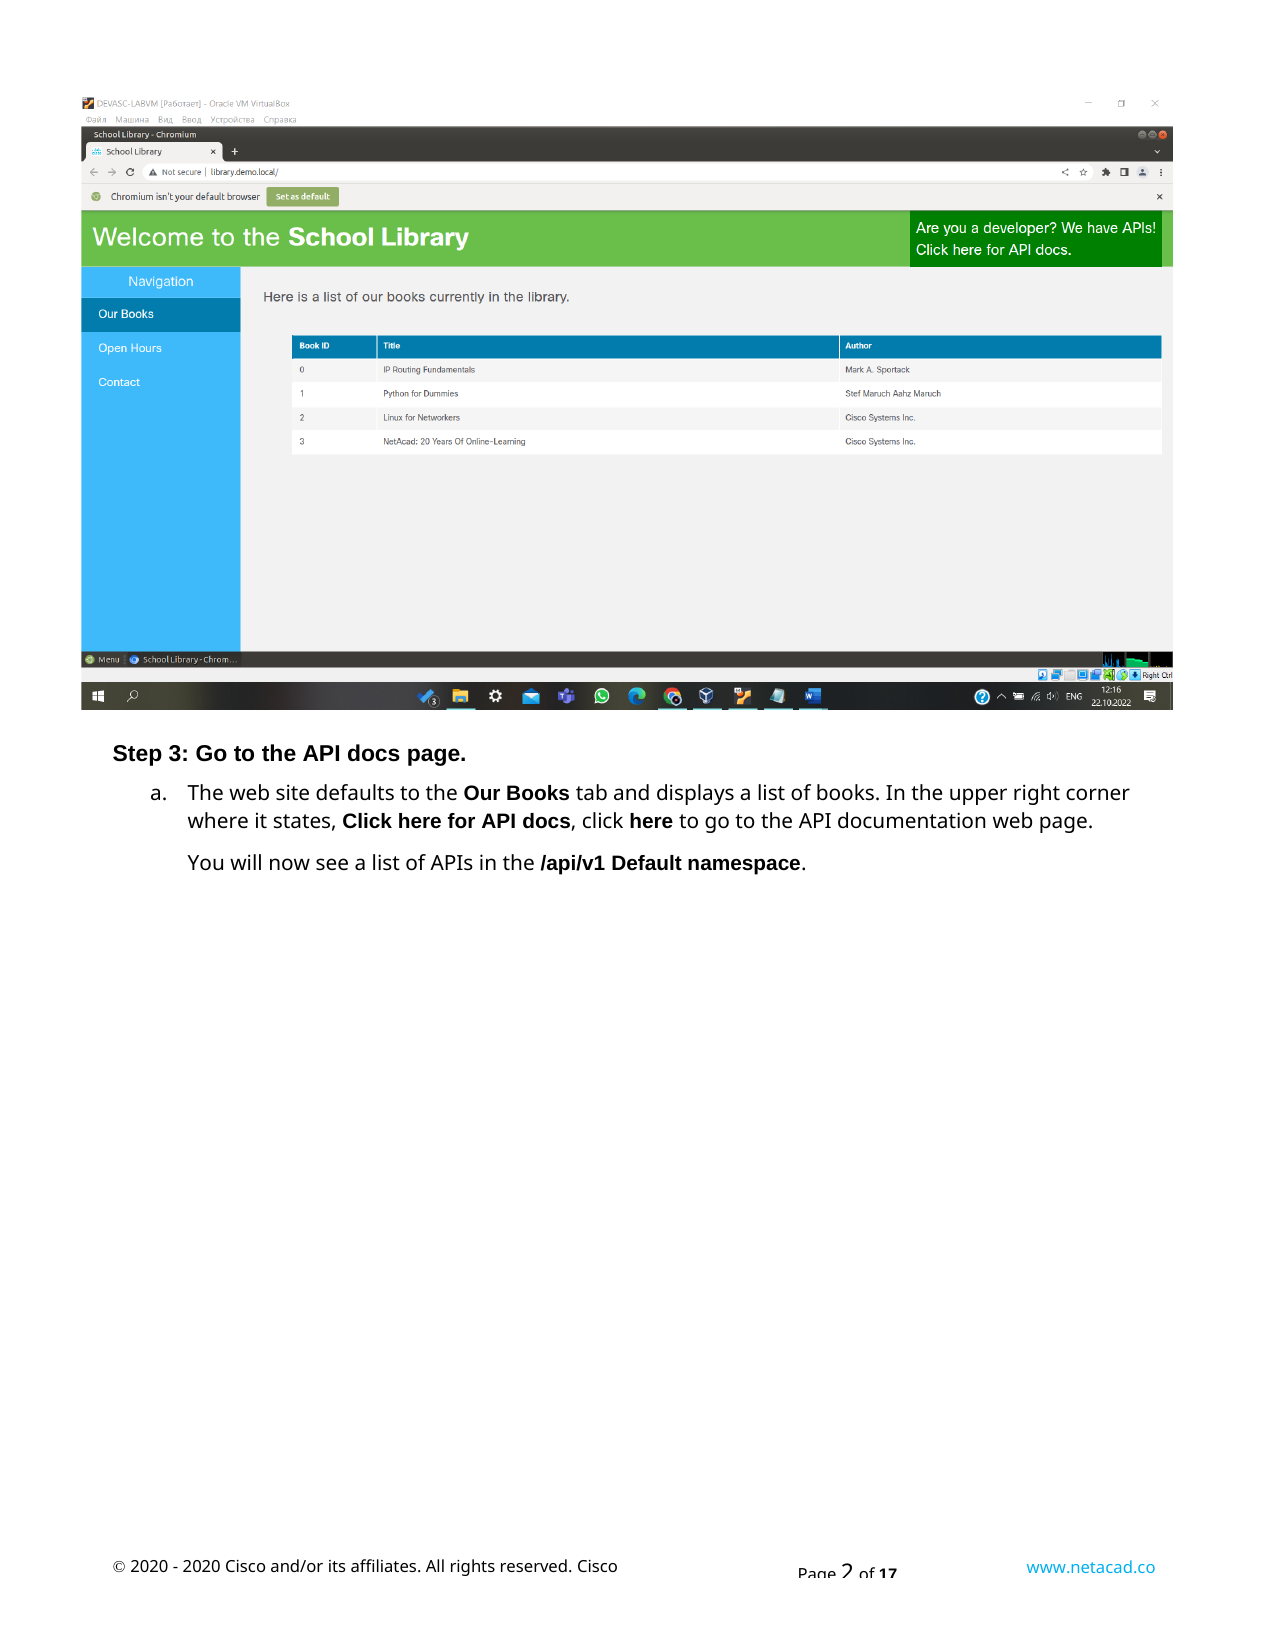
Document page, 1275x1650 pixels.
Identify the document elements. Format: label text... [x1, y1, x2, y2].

list The web site defaults to the Our Books tab and displays a list of books. In the upper right corner where it states, Click here for API docs, click here to go to the API documentation web page. [150, 778, 1157, 835]
subtitle Step 3: Go to the API docs page. [112, 739, 1173, 766]
text You will now see a list of APIs in the /api/v1 Default namespace. [187, 848, 1173, 876]
picture [81, 95, 1173, 710]
